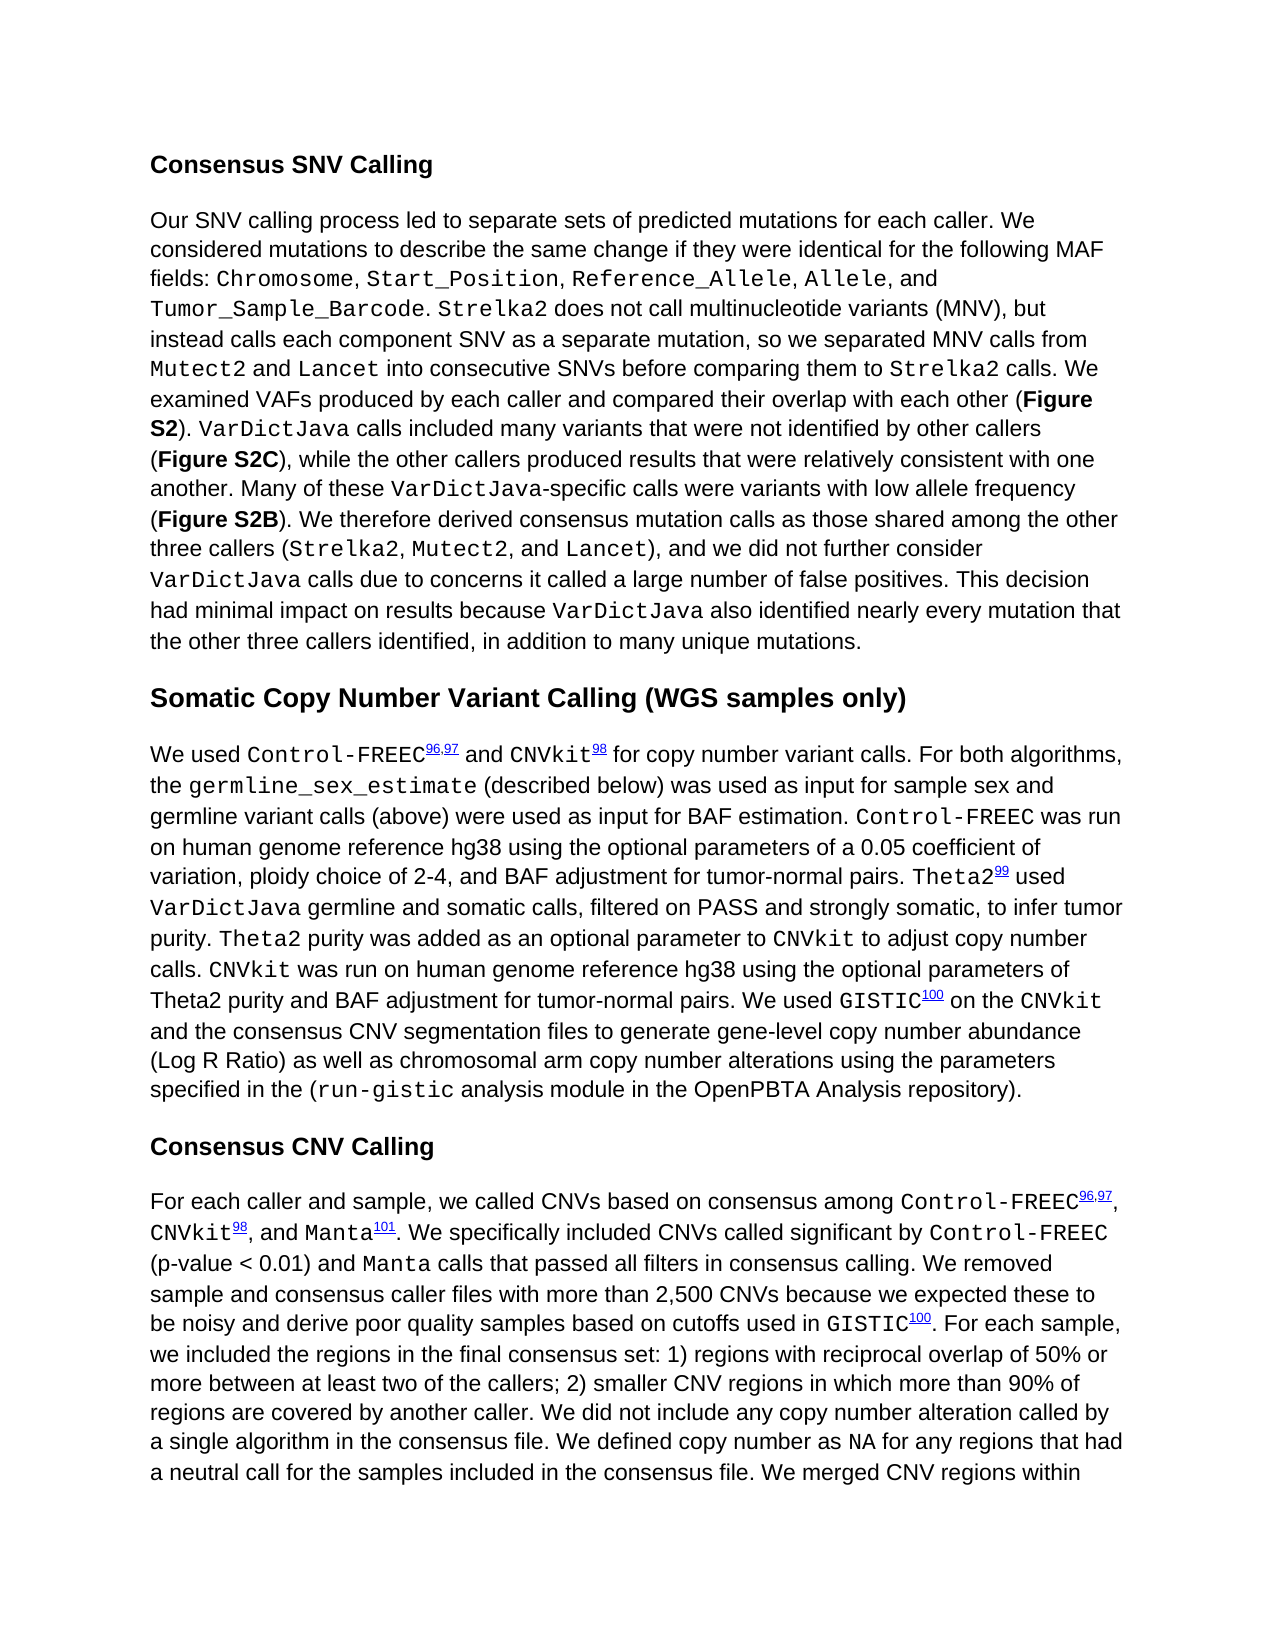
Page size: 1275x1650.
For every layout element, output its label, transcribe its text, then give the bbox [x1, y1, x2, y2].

subtitle Somatic Copy Number Variant Calling (WGS samples only) [150, 682, 1125, 713]
subtitle Consensus SNV Calling [150, 150, 1125, 179]
text Our SNV calling process led to separate sets of predicted mutations for each caller. We considered mutations to describe the same change if they were identical for the following MAF fields: Chromosome, Start_Position, Reference_Allele, Allele, and Tumor_Sample_Barcode. Strelka2 does not call multinucleotide variants (MNV), but instead calls each component SNV as a separate mutation, so we separated MNV calls from Mutect2 and Lancet into consecutive SNVs before comparing them to Strelka2 calls. We examined VAFs produced by each caller and compared their overlap with each other (Figure S2). VarDictJava calls included many variants that were not identified by other callers (Figure S2C), while the other callers produced results that were relatively consistent with one another. Many of these VarDictJava-specific calls were variants with low allele frequency (Figure S2B). We therefore derived consensus mutation calls as those shared among the other three callers (Strelka2, Mutect2, and Lancet), and we did not further consider VarDictJava calls due to concerns it called a large number of false positives. This decision had minimal impact on results because VarDictJava also identified nearly every mutation that the other three callers identified, in addition to many unique mutations. [150, 207, 1125, 654]
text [150, 1188, 1125, 1485]
text We used Control-FREEC96,97 and CNVkit98 for copy number variant calls. For both algorithms, the germline_sex_estimate (described below) was used as input for sample sex and germline variant calls (above) were used as input for BAF estimation. Control-FREEC was run on human genome reference hg38 using the optional parameters of a 0.05 coefficient of variation, ploidy choice of 2-4, and BAF adjustment for tumor-normal pairs. Theta299 used VarDictJava germline and somatic calls, filtered on PASS and strongly somatic, to infer tumor purity. Theta2 purity was added as an optional parameter to CNVkit to adjust copy number calls. CNVkit was run on human genome reference hg38 using the optional parameters of Theta2 purity and BAF adjustment for tumor-normal pairs. We used GISTIC100 on the CNVkit and the consensus CNV segmentation files to generate gene-level copy number abundance (Log R Ratio) as well as chromosomal arm copy number alterations using the parameters specified in the (run-gistic analysis module in the OpenPBTA Analysis repository). [150, 741, 1125, 1104]
subtitle Consensus CNV Calling [150, 1132, 1125, 1160]
